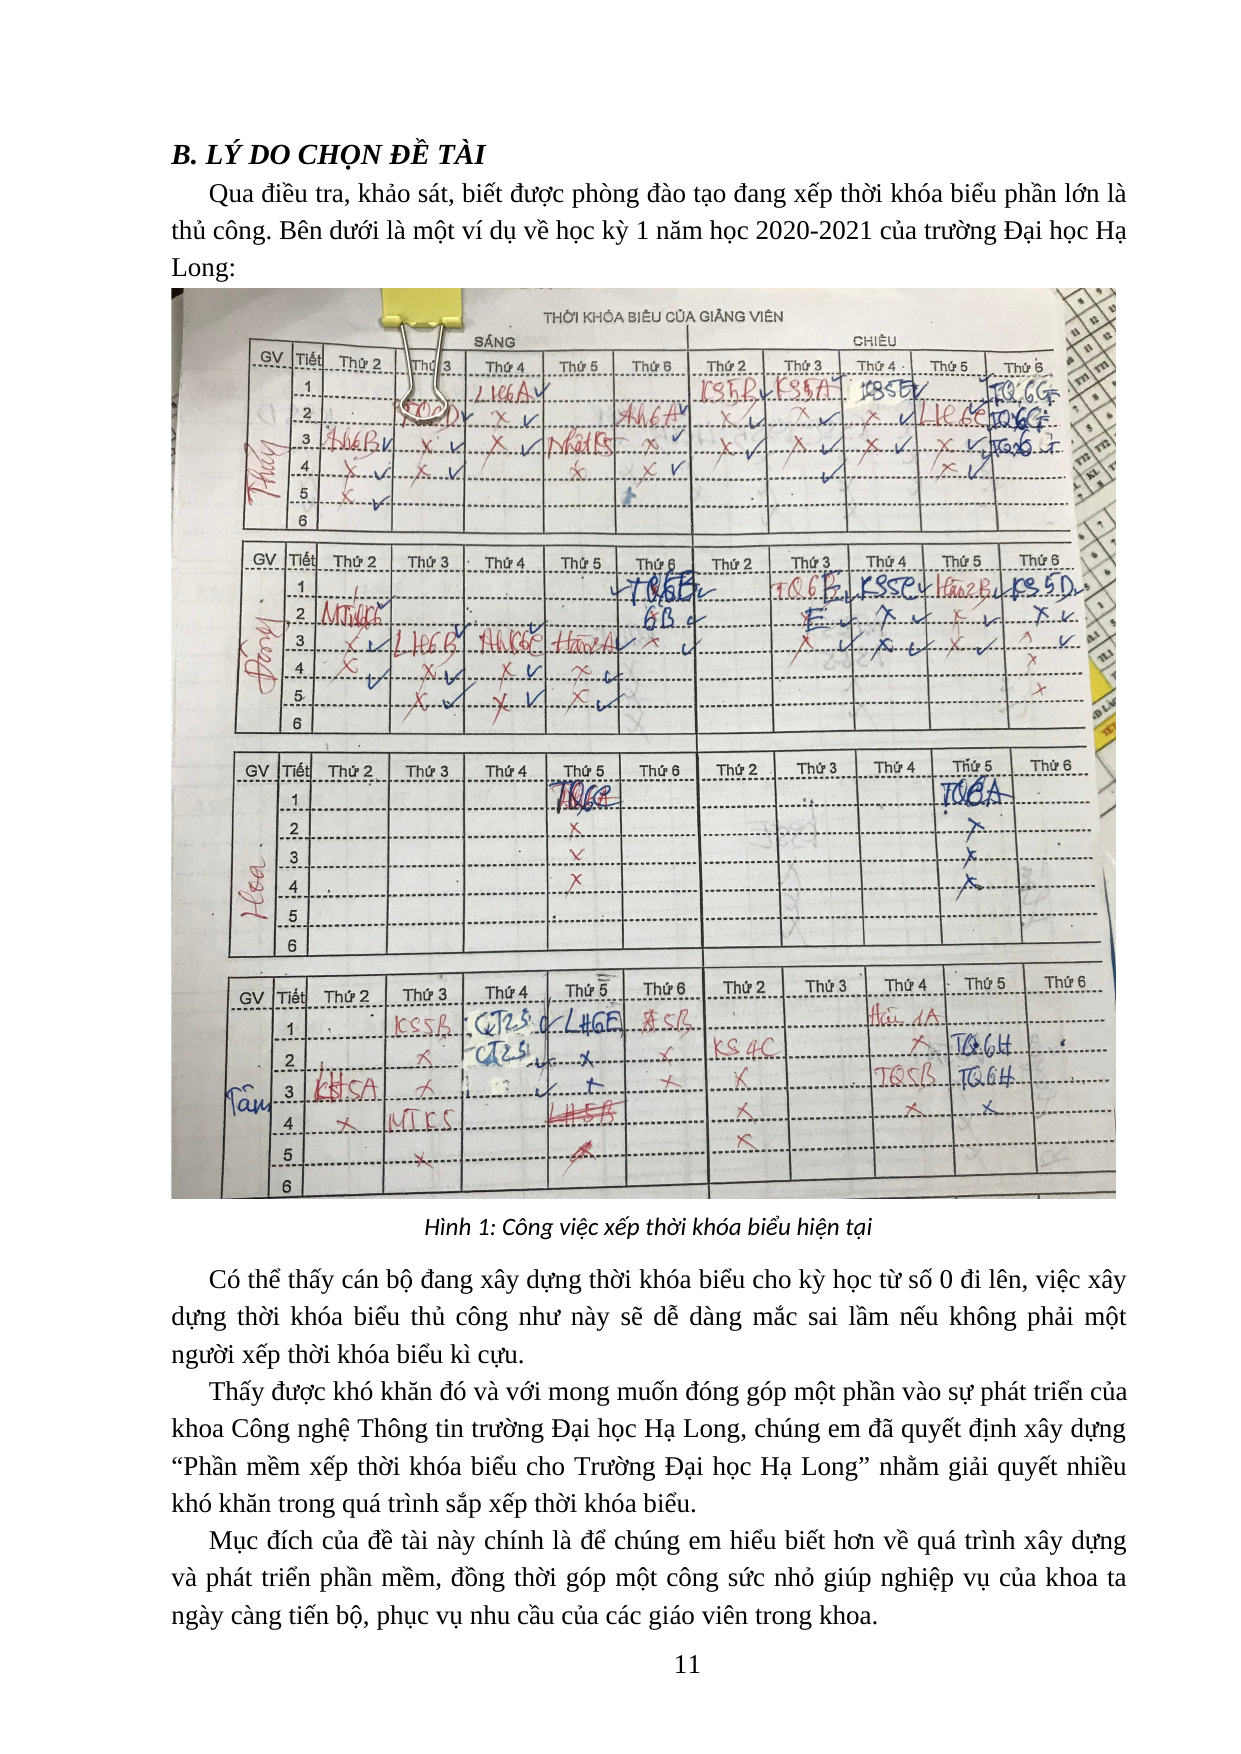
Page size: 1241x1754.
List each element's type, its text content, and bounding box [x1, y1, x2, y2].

text Thấy được khó khăn đó và với mong muốn đóng góp một phần vào sự phát triển của khoa Công nghệ Thông tin trường Đại học Hạ Long, chúng em đã quyết định xây dựng “Phần mềm xếp thời khóa biểu cho Trường Đại học Hạ Long” nhằm giải quyết nhiều khó khăn trong quá trình sắp xếp thời khóa biểu. [171, 1375, 1128, 1518]
text Qua điều tra, khảo sát, biết được phòng đào tạo đang xếp thời khóa biểu phần lớn là thủ công. Bên dưới là một ví dụ về học kỳ 1 năm học 2020-2021 của trường Đại học Hạ Long: [171, 177, 1128, 283]
text Có thể thấy cán bộ đang xây dựng thời khóa biểu cho kỳ học từ số 0 đi lên, việc xây dựng thời khóa biểu thủ công như này sẽ dễ dàng mắc sai lầm nếu không phải một người xếp thời khóa biểu kì cựu. [171, 1263, 1128, 1369]
picture [171, 288, 1116, 1199]
text Mục đích của đề tài này chính là để chúng em hiểu biết hơn về quá trình xây dựng và phát triển phần mềm, đồng thời góp một công sức nhỏ giúp nghiệp vụ của khoa ta ngày càng tiến bộ, phục vụ nhu cầu của các giáo viên trong khoa. [171, 1524, 1128, 1630]
subtitle LÝ DO CHỌN ĐỀ TÀI [171, 137, 1128, 171]
